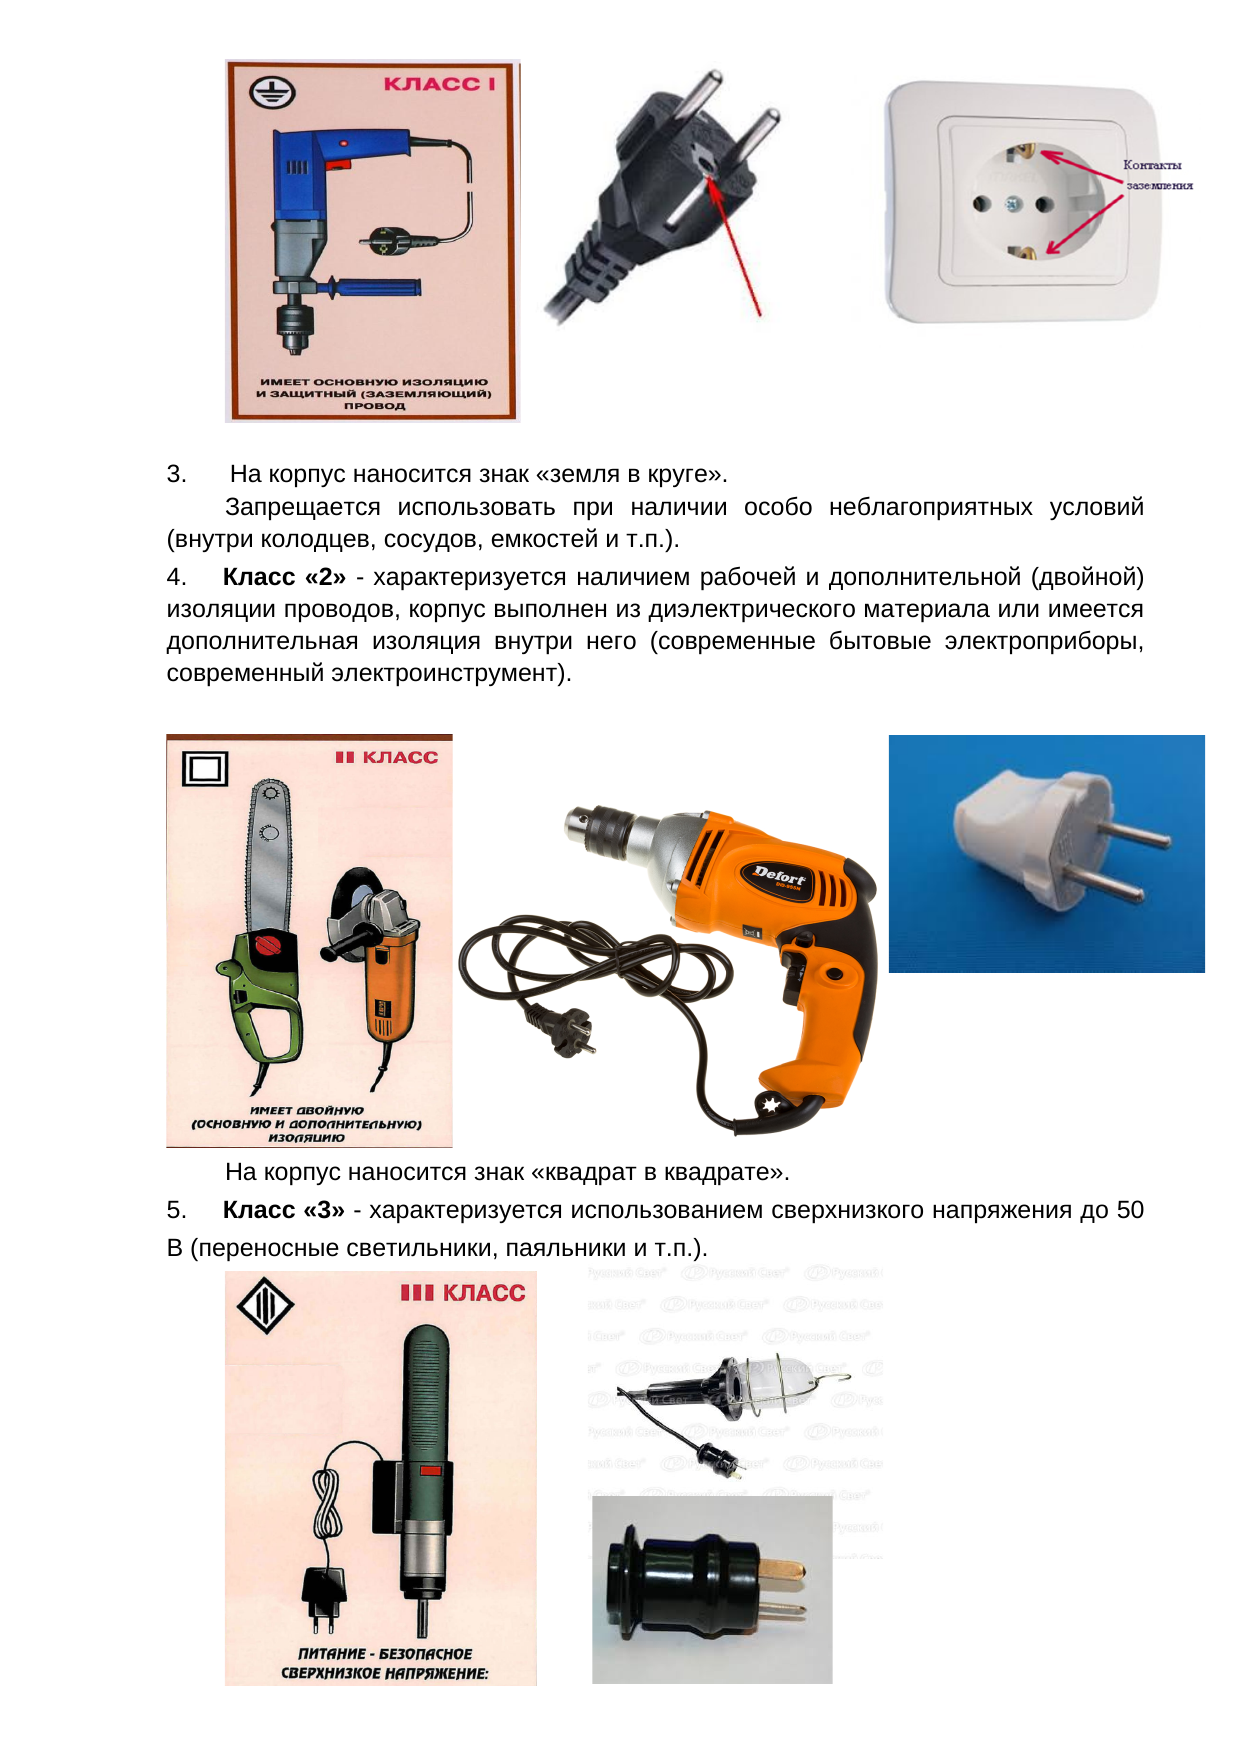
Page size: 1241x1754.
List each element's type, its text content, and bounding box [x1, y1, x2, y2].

text Запрещается использовать при наличии особо неблагоприятных условий (внутри колодцев, сосудов, емкостей и т.п.). [166, 492, 1146, 553]
list Класс «2» - характеризуется наличием рабочей и дополнительной (двойной) изоляции проводов, корпус выполнен из диэлектрического материала или имеется дополнительная изоляция внутри него (современные бытовые электроприборы, современный электроинструмент). [166, 562, 1146, 687]
list На корпус наносится знак «земля в круге». [166, 459, 1146, 488]
picture [224, 1271, 537, 1686]
text На корпус наносится знак «квадрат в квадрате». [225, 1157, 1146, 1185]
picture [224, 59, 521, 423]
picture [851, 61, 1201, 348]
list Класс «3» - характеризуется использованием сверхнизкого напряжения до 50 В (переносные светильники, паяльники и т.п.). [166, 1195, 1146, 1262]
picture [587, 1263, 884, 1684]
picture [526, 61, 803, 340]
picture [166, 734, 1206, 1148]
